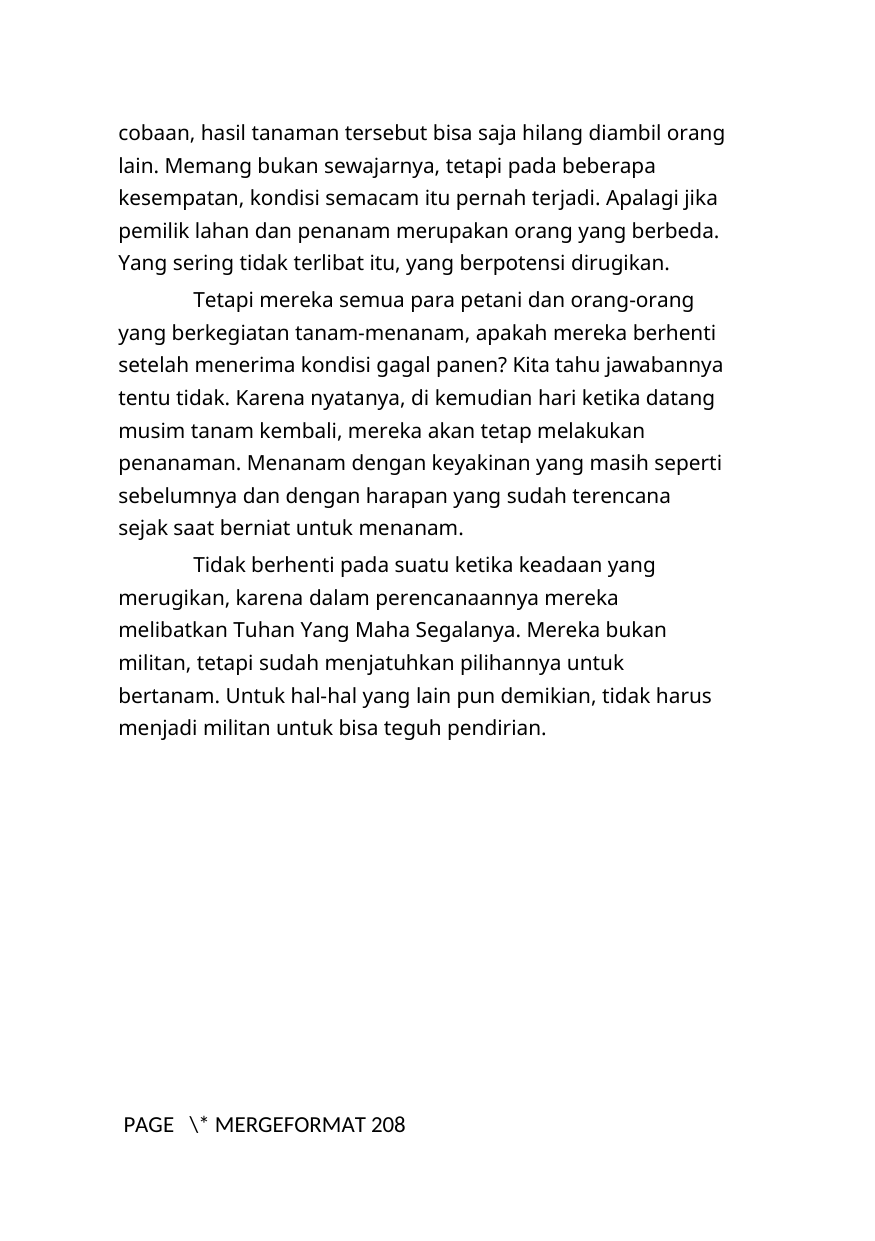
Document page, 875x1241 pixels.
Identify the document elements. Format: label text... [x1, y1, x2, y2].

text Tidak berhenti pada suatu ketika keadaan yang merugikan, karena dalam perencanaannya mereka melibatkan Tuhan Yang Maha Segalanya. Mereka bukan militan, tetapi sudah menjatuhkan pilihannya untuk bertanam. Untuk hal-hal yang lain pun demikian, tidak harus menjadi militan untuk bisa teguh pendirian. [118, 550, 726, 742]
text Tetapi mereka semua para petani dan orang-orang yang berkegiatan tanam-menanam, apakah mereka berhenti setelah menerima kondisi gagal panen? Kita tahu jawabannya tentu tidak. Karena nyatanya, di kemudian hari ketika datang musim tanam kembali, mereka akan tetap melakukan penanaman. Menanam dengan keyakinan yang masih seperti sebelumnya dan dengan harapan yang sudah terencana sejak saat berniat untuk menanam. [118, 285, 726, 542]
